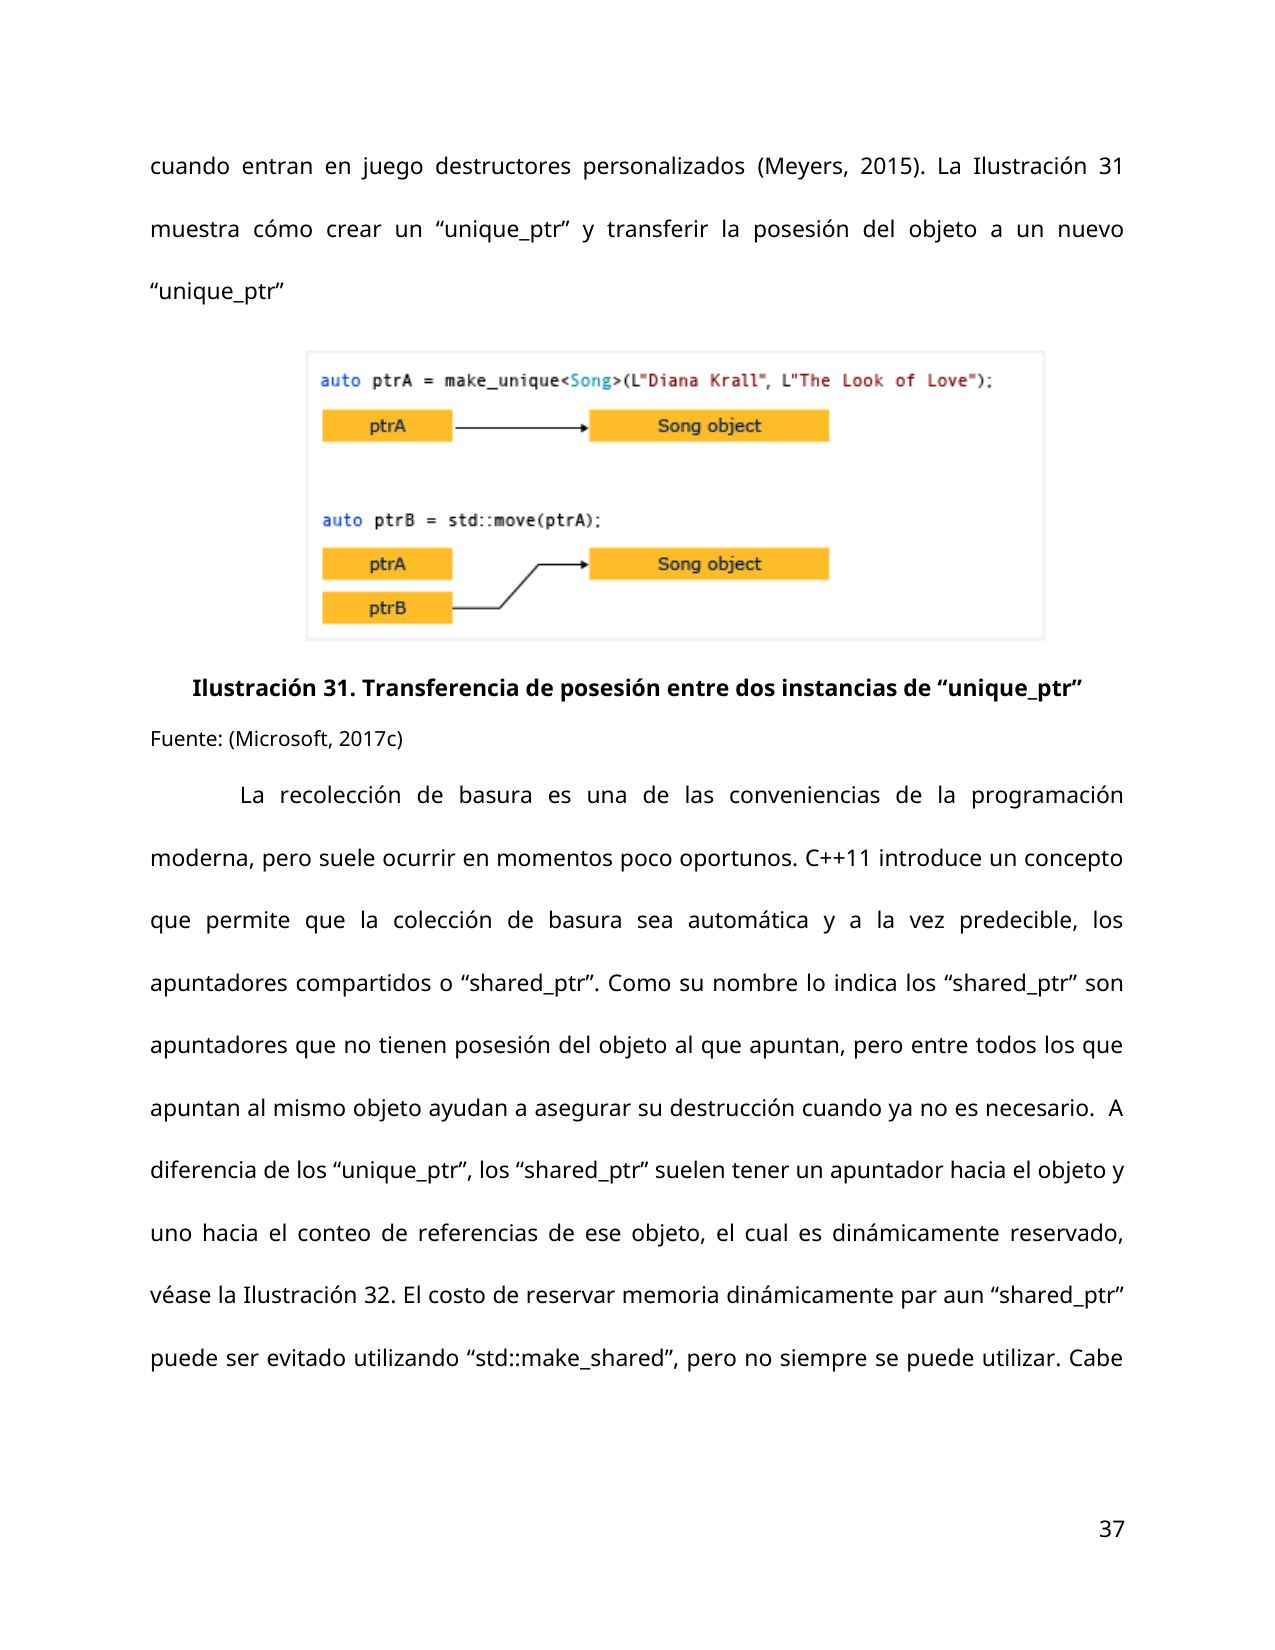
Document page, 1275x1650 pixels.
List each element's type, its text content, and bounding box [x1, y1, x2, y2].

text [150, 779, 1125, 1373]
text Fuente: (Microsoft, 2017c) [150, 724, 1125, 753]
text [150, 150, 1125, 306]
text Ilustración 31. Transferencia de posesión entre dos instancias de “unique_ptr” [150, 672, 1125, 703]
picture [304, 350, 1046, 641]
